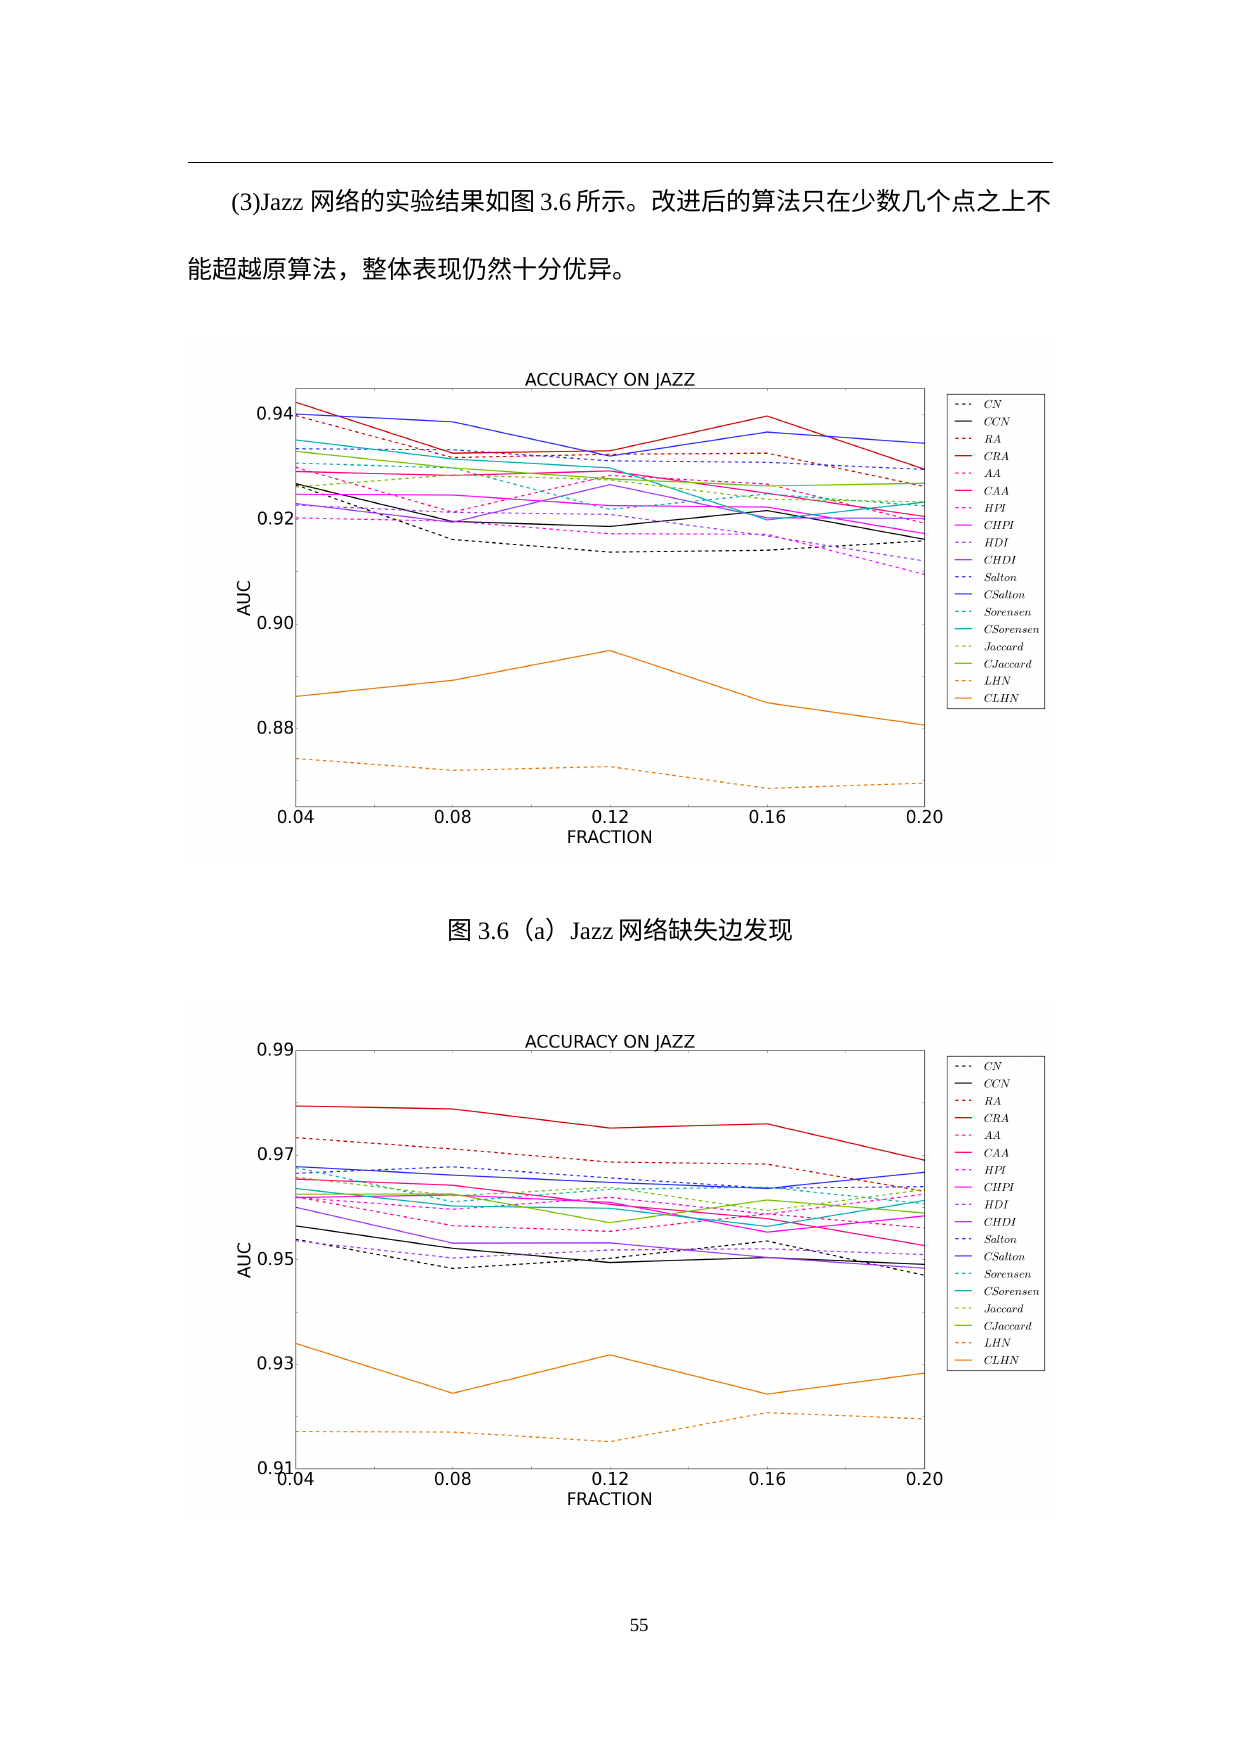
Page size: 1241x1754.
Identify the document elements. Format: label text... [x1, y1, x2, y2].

text (3)Jazz 网络的实验结果如图3.6所示。改进后的算法只在少数几个点之上不能超越原算法，整体表现仍然十分优异。 [187, 166, 1053, 301]
text 图 3.6（a）Jazz网络缺失边发现 [187, 895, 1053, 963]
picture [187, 998, 1053, 1521]
picture [187, 337, 1053, 859]
